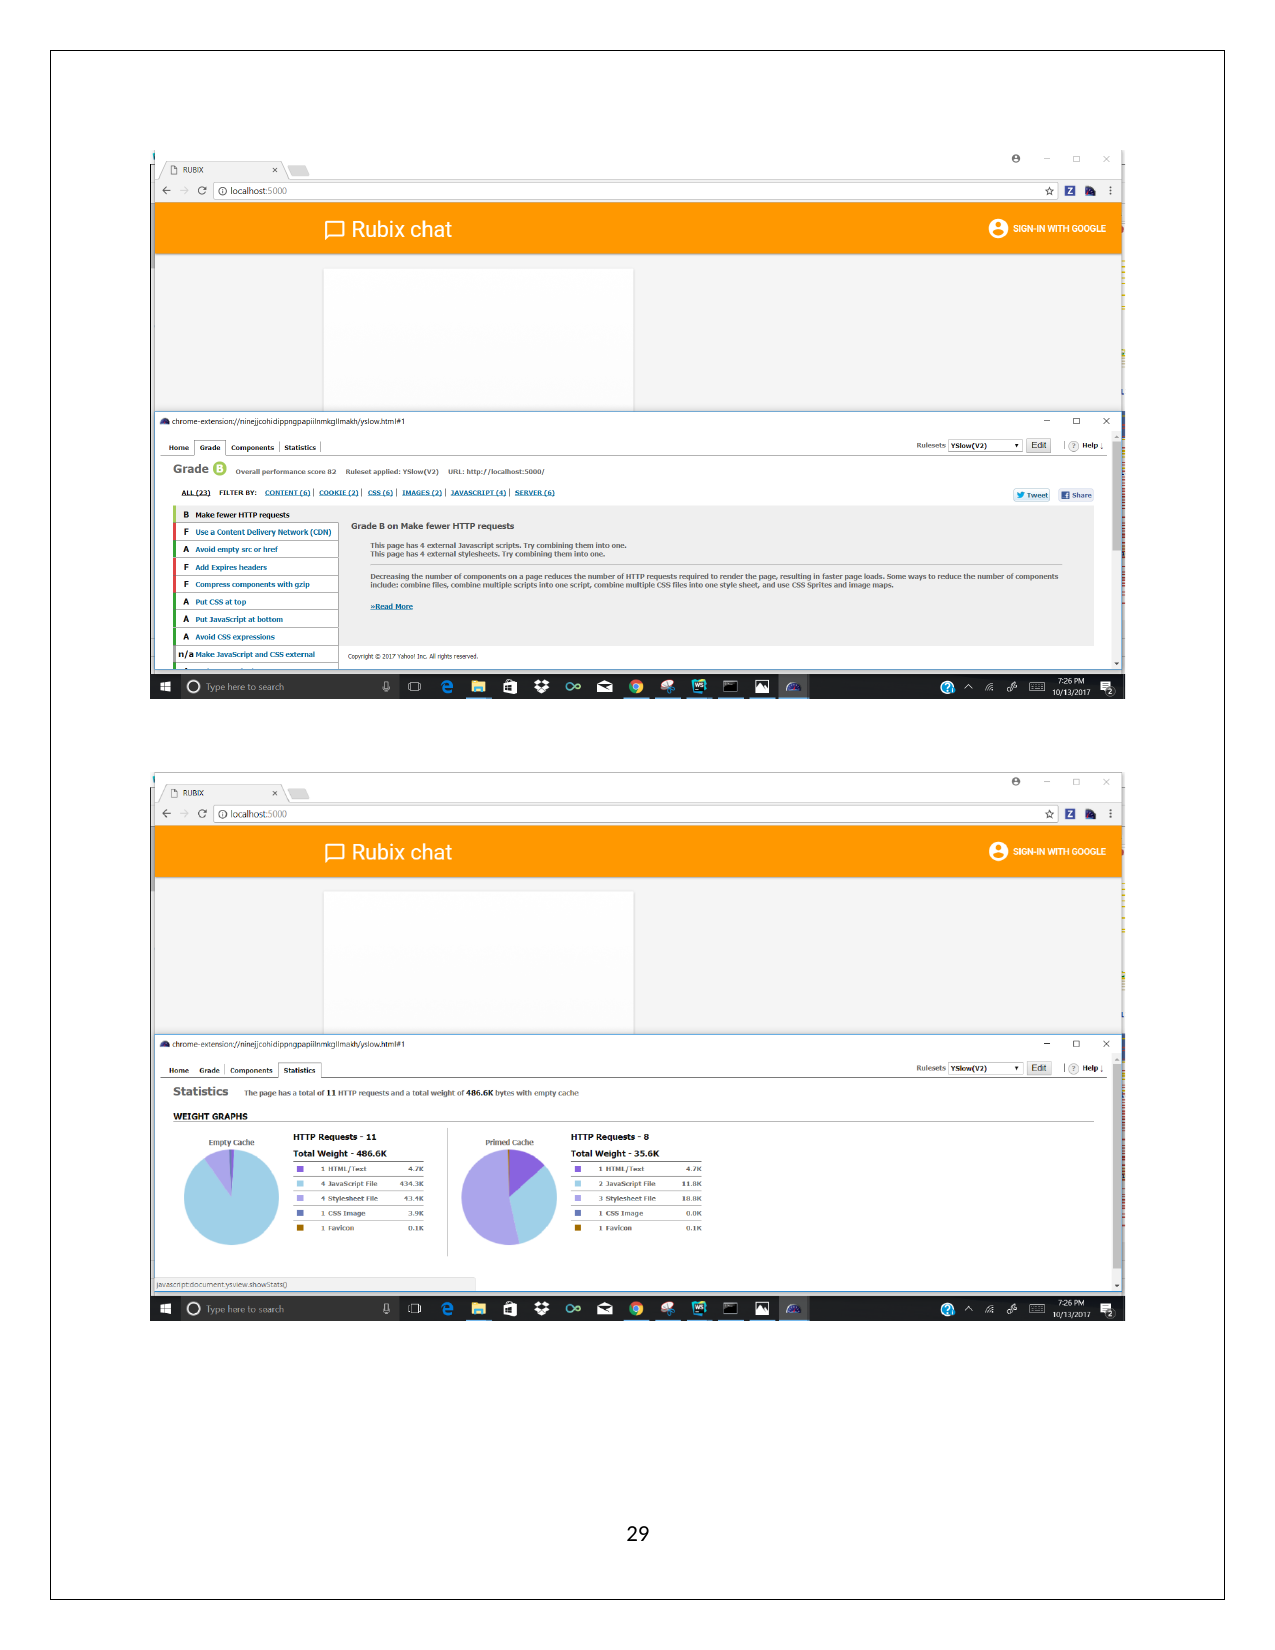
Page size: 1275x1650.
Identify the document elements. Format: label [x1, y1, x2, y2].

picture [150, 772, 1125, 1321]
picture [150, 150, 1125, 699]
